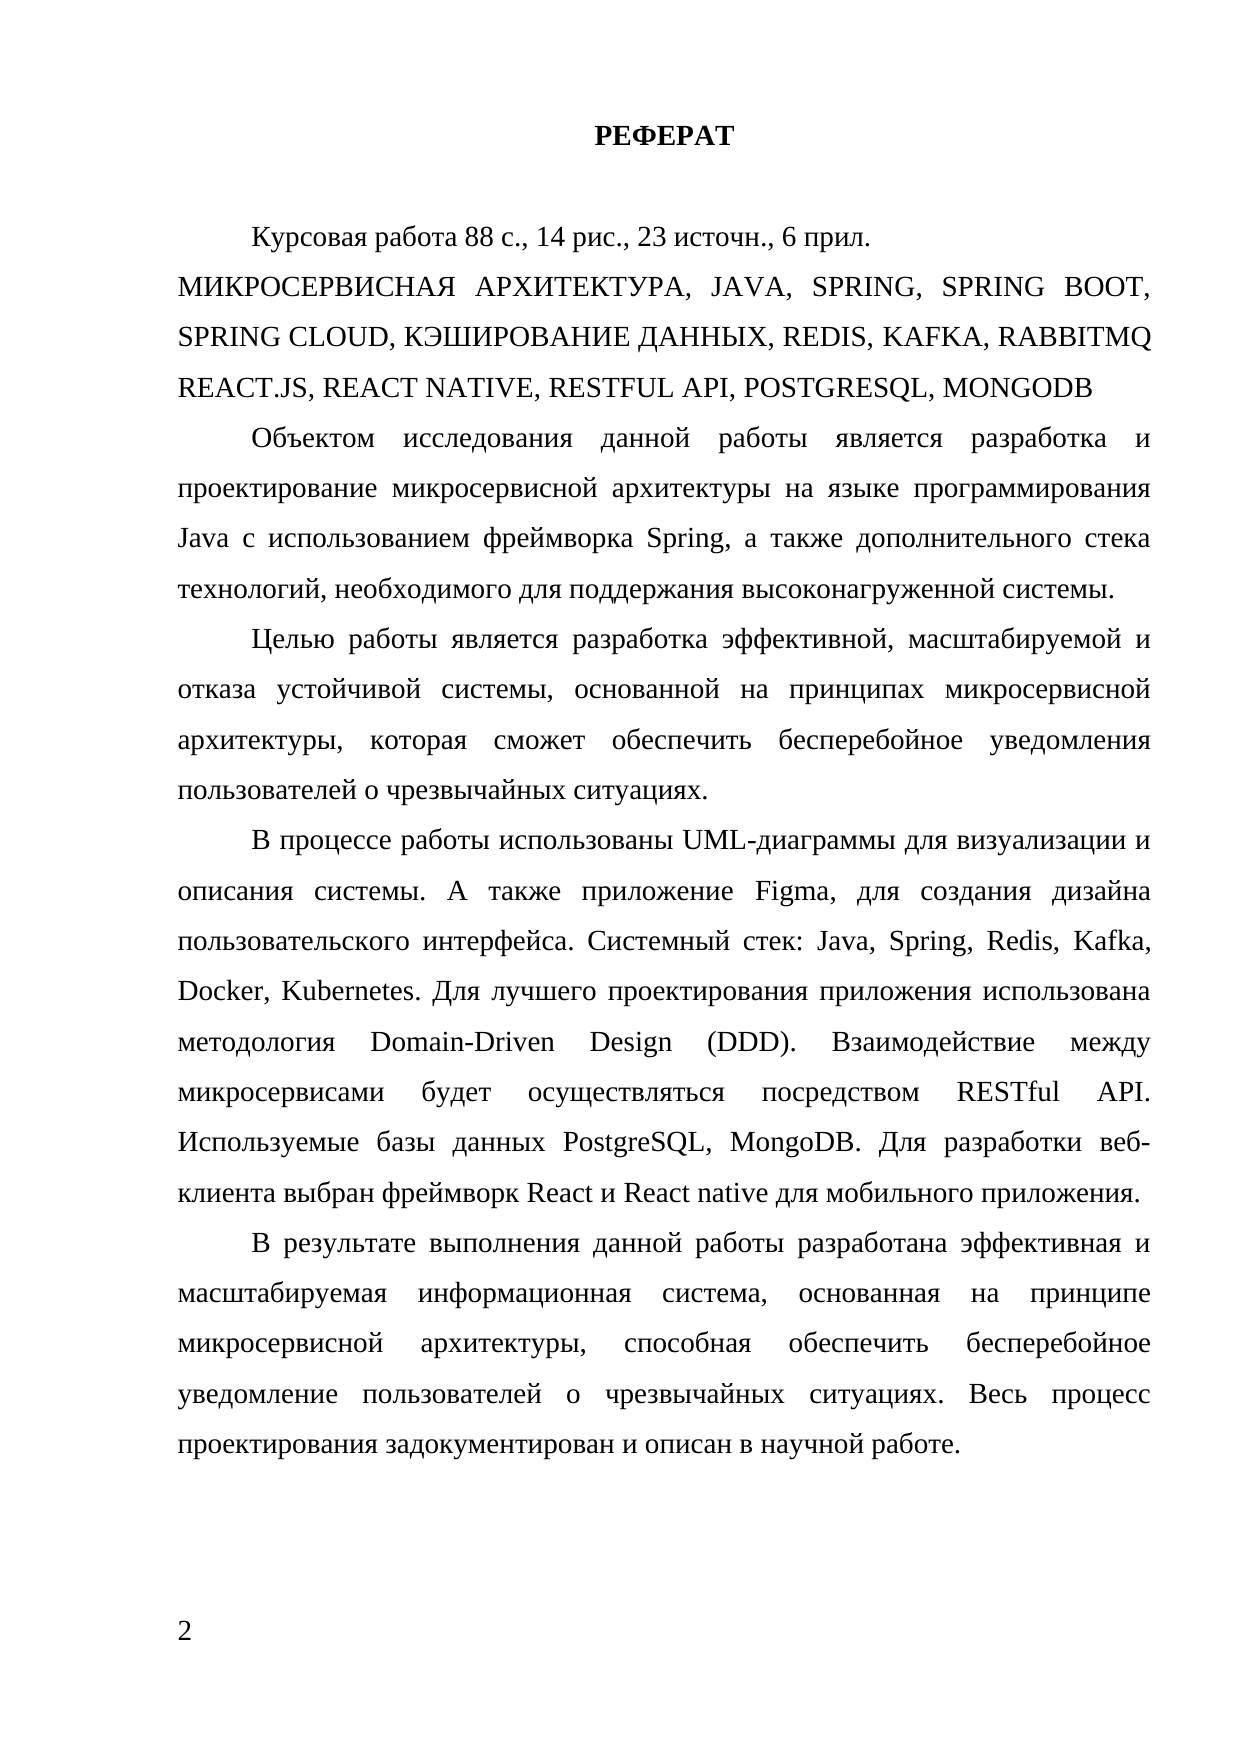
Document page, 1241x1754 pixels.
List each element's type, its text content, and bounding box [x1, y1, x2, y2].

text В результате выполнения данной работы разработана эффективная и масштабируемая информационная система, основанная на принципе микросервисной архитектуры, способная обеспечить бесперебойное уведомление пользователей о чрезвычайных ситуациях. Весь процесс проектирования задокументирован и описан в научной работе. [177, 1225, 1152, 1460]
text Курсовая работа 88 с., 14 рис., 23 источн., 6 прил. [177, 219, 1152, 252]
text В процессе работы использованы UML-диаграммы для визуализации и описания системы. А также приложение Figma, для создания дизайна пользовательского интерфейса. Системный стек: Java, Spring, Redis, Kafka, Docker, Kubernetes. Для лучшего проектирования приложения использована методология Domain-Driven Design (DDD). Взаимодействие между микросервисами будет осуществляться посредством RESTful API. Используемые базы данных PostgreSQL, MongoDB. Для разработки веб-клиента выбран фреймворк React и React native для мобильного приложения. [177, 822, 1152, 1208]
text Целью работы является разработка эффективной, масштабируемой и отказа устойчивой системы, основанной на принципах микросервисной архитектуры, которая сможет обеспечить бесперебойное уведомления пользователей о чрезвычайных ситуациях. [177, 621, 1152, 806]
text Объектом исследования данной работы является разработка и проектирование микросервисной архитектуры на языке программирования Java с использованием фреймворка Spring, а также дополнительного стека технологий, необходимого для поддержания высоконагруженной системы. [177, 420, 1152, 604]
text РЕФЕРАТ [177, 118, 1152, 152]
text МИКРОСЕРВИСНАЯ АРХИТЕКТУРА, JAVA, SPRING, SPRING BOOT, SPRING CLOUD, КЭШИРОВАНИЕ ДАННЫХ, REDIS, KAFKA, RABBITMQ REACT.JS, REACT NATIVE, RESTFUL API, POSTGRESQL, MONGODB [177, 269, 1152, 403]
